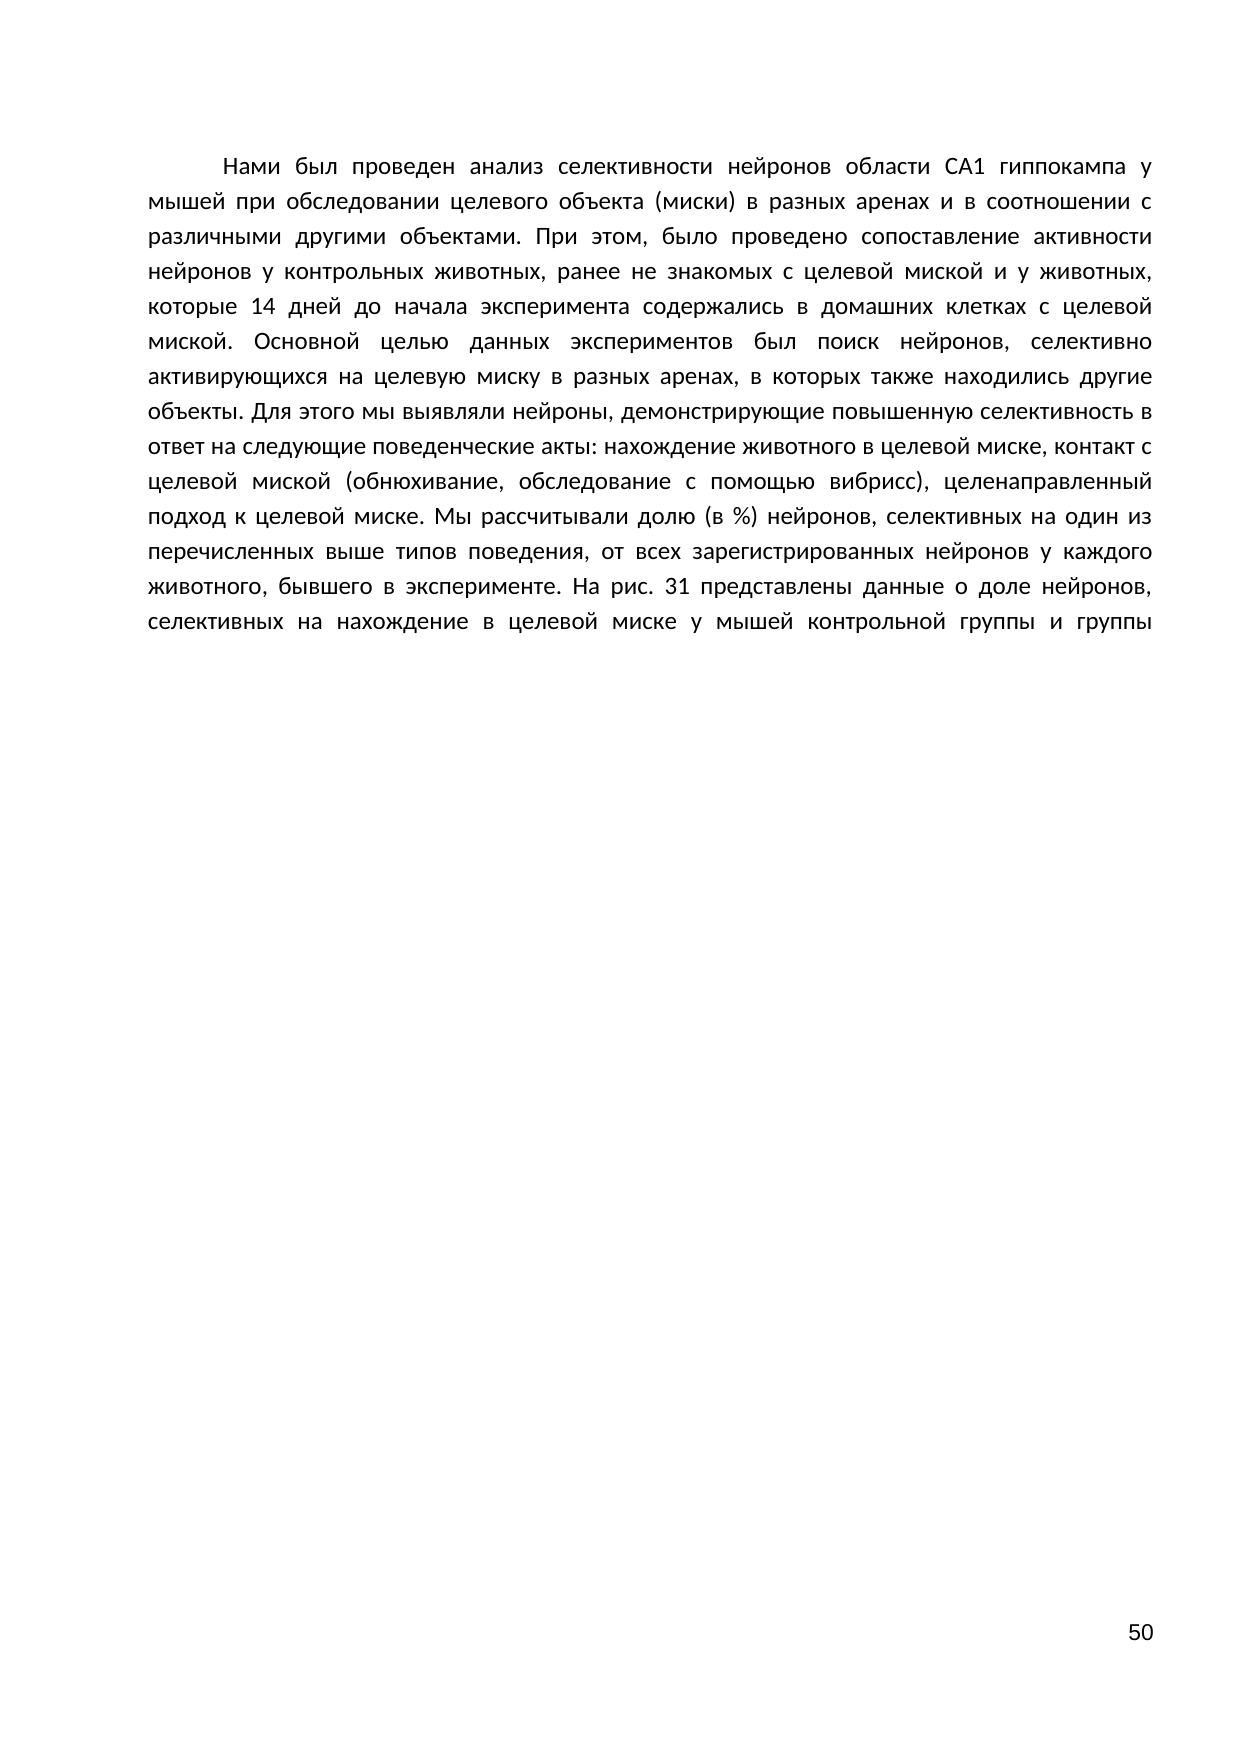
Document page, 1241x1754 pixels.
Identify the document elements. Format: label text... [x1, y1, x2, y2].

text Нами был проведен анализ селективности нейронов области СА1 гиппокампа у мышей при обследовании целевого объекта (миски) в разных аренах и в соотношении с различными другими объектами. При этом, было проведено сопоставление активности нейронов у контрольных животных, ранее не знакомых с целевой миской и у животных, которые 14 дней до начала эксперимента содержались в домашних клетках с целевой миской. Основной целью данных экспериментов был поиск нейронов, селективно активирующихся на целевую миску в разных аренах, в которых также находились другие объекты. Для этого мы выявляли нейроны, демонстрирующие повышенную селективность в ответ на следующие поведенческие акты: нахождение животного в целевой миске, контакт с целевой миской (обнюхивание, обследование с помощью вибрисс), целенаправленный подход к целевой миске. Мы рассчитывали долю (в %) нейронов, селективных на один из перечисленных выше типов поведения, от всех зарегистрированных нейронов у каждого животного, бывшего в эксперименте. На рис. 31 представлены данные о доле нейронов, селективных на нахождение в целевой миске у мышей контрольной группы и группы “Экспозиция” в 5 экспериментальных сессиях. Было показано, что у контрольных животных, которые не имели предварительного опыта взаимодействия с миской в домашней клетке, доля селективных на нахождение в этой миске нейронов не изменялась в течение всех 5 сессий эксперимента и составляла от 1 до 4% от всех зарегистрированных нейронов (рис. 31, а). При этом у животных группы “Экспозиция” было показано значимое снижение доли селективных на нахождение в миске нейронов от 11.6% в первой сессии до 3.6% и 5.4% в четвертой и пятой сессиях эксперимента, соответственно (p=0.0111, однофакторный дисперсионный анализ ANOVA, рис. 31, б). На рис. 31, в показаны индивидуальные изменения доли селективных нейронов в 1 и 5 сессию эксперимента у двух групп животных. При сопоставлении контрольной и экспериментальной групп (рис. 31, г) было показано, что в первую сессию эксперимента (большое ОП с целевой миской, без других объектов) доля селективных на нахождение в миске нейронов была значимо выше у животных, хорошо знакомых с целевой миской (группа “Экспозиция”), по сравнению с животными, которые обследовали ее впервые (группа “Контроль”) - p=0.0395, непарный t-критерий Стьюдента. Таким образом, нами было показано, что при первом обследовании целевой миски в новой арене у животных, хорошо знакомых с данным объектом, активируется больше селективных на нахождение в этой миске нейронов, чем у животных, которые столкнулись с ней впервые. При этом в последующих сессиях эксперимента это число значимо снижается. До начала эксперимента животные взаимодействовали с этой миской всегда только в одной обстановке - домашней клетке, а в ходе эксперимента впервые столкнулись с этим объектом в разных аренах. Можно предположить, что наблюдаемое снижение числа селективных нейронов у животных группы “Экспозиция” связано со стабилизацией нейрональной группы, кодирующей целевую миску. [148, 150, 1153, 636]
